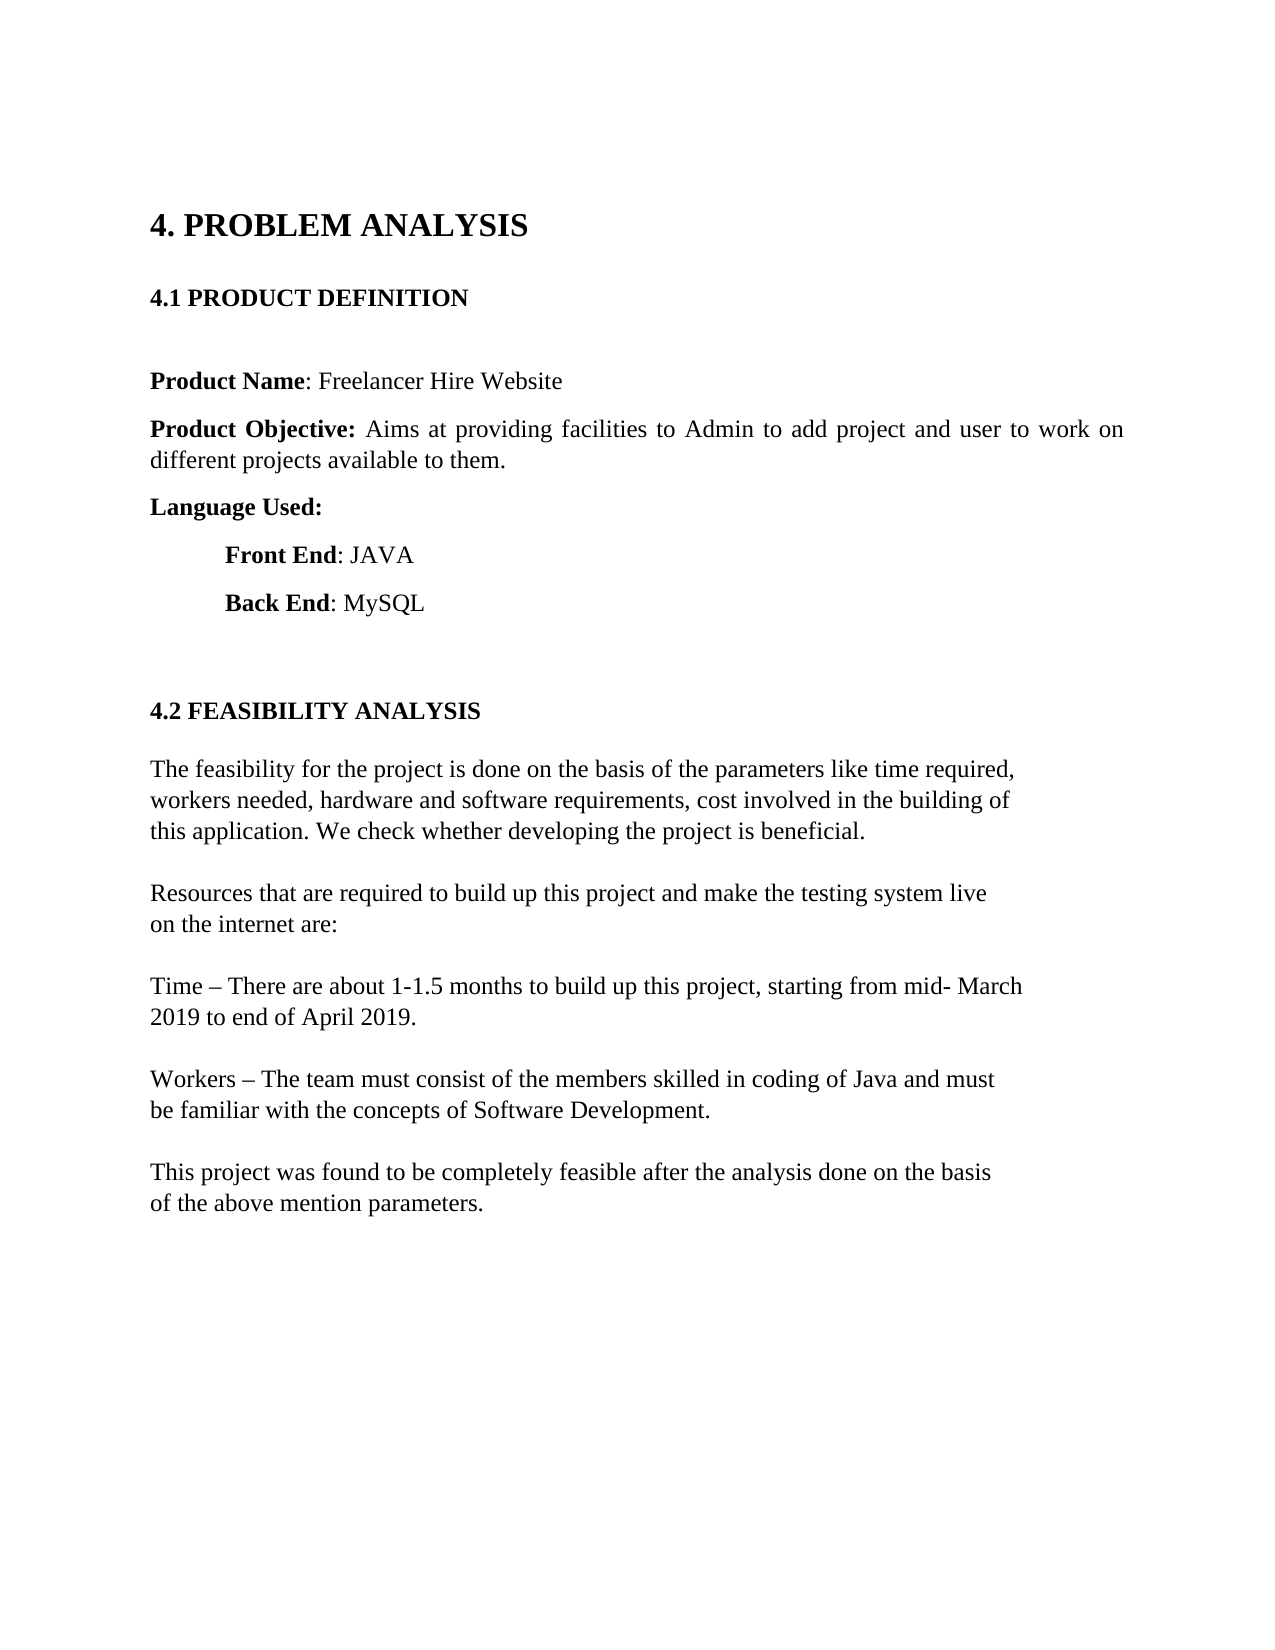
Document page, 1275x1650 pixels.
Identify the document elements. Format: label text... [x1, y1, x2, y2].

text Time – There are about 1-1.5 months to build up this project, starting from mid- March [150, 971, 1125, 1000]
text of the above mention parameters. [150, 1188, 1125, 1217]
text this application. We check whether developing the project is beneficial. [150, 816, 1125, 844]
text The feasibility for the project is done on the basis of the parameters like time required, [150, 754, 1125, 782]
text Workers – The team must consist of the members skilled in coding of Java and must [150, 1064, 1125, 1093]
text Resources that are required to build up this project and make the testing system live [150, 878, 1125, 907]
text Front End: JAVA [150, 540, 1125, 569]
subtitle 4. PROBLEM ANALYSIS [150, 205, 1125, 243]
subtitle 4.1 PRODUCT DEFINITION [150, 283, 1125, 312]
text 2019 to end of April 2019. [150, 1002, 1125, 1031]
text Back End: MySQL [150, 588, 1125, 617]
text be familiar with the concepts of Software Development. [150, 1095, 1125, 1124]
text Product Objective: Aims at providing facilities to Admin to add project and user to work on different projects available to them. [150, 414, 1125, 473]
text Language Used: [150, 492, 1125, 521]
text on the internet are: [150, 909, 1125, 938]
text This project was found to be completely feasible after the analysis done on the basis [150, 1157, 1125, 1186]
text Product Name: Freelancer Hire Website [150, 366, 1125, 395]
subtitle 4.2 FEASIBILITY ANALYSIS [150, 696, 1125, 724]
text workers needed, hardware and software requirements, cost involved in the building of [150, 785, 1125, 813]
